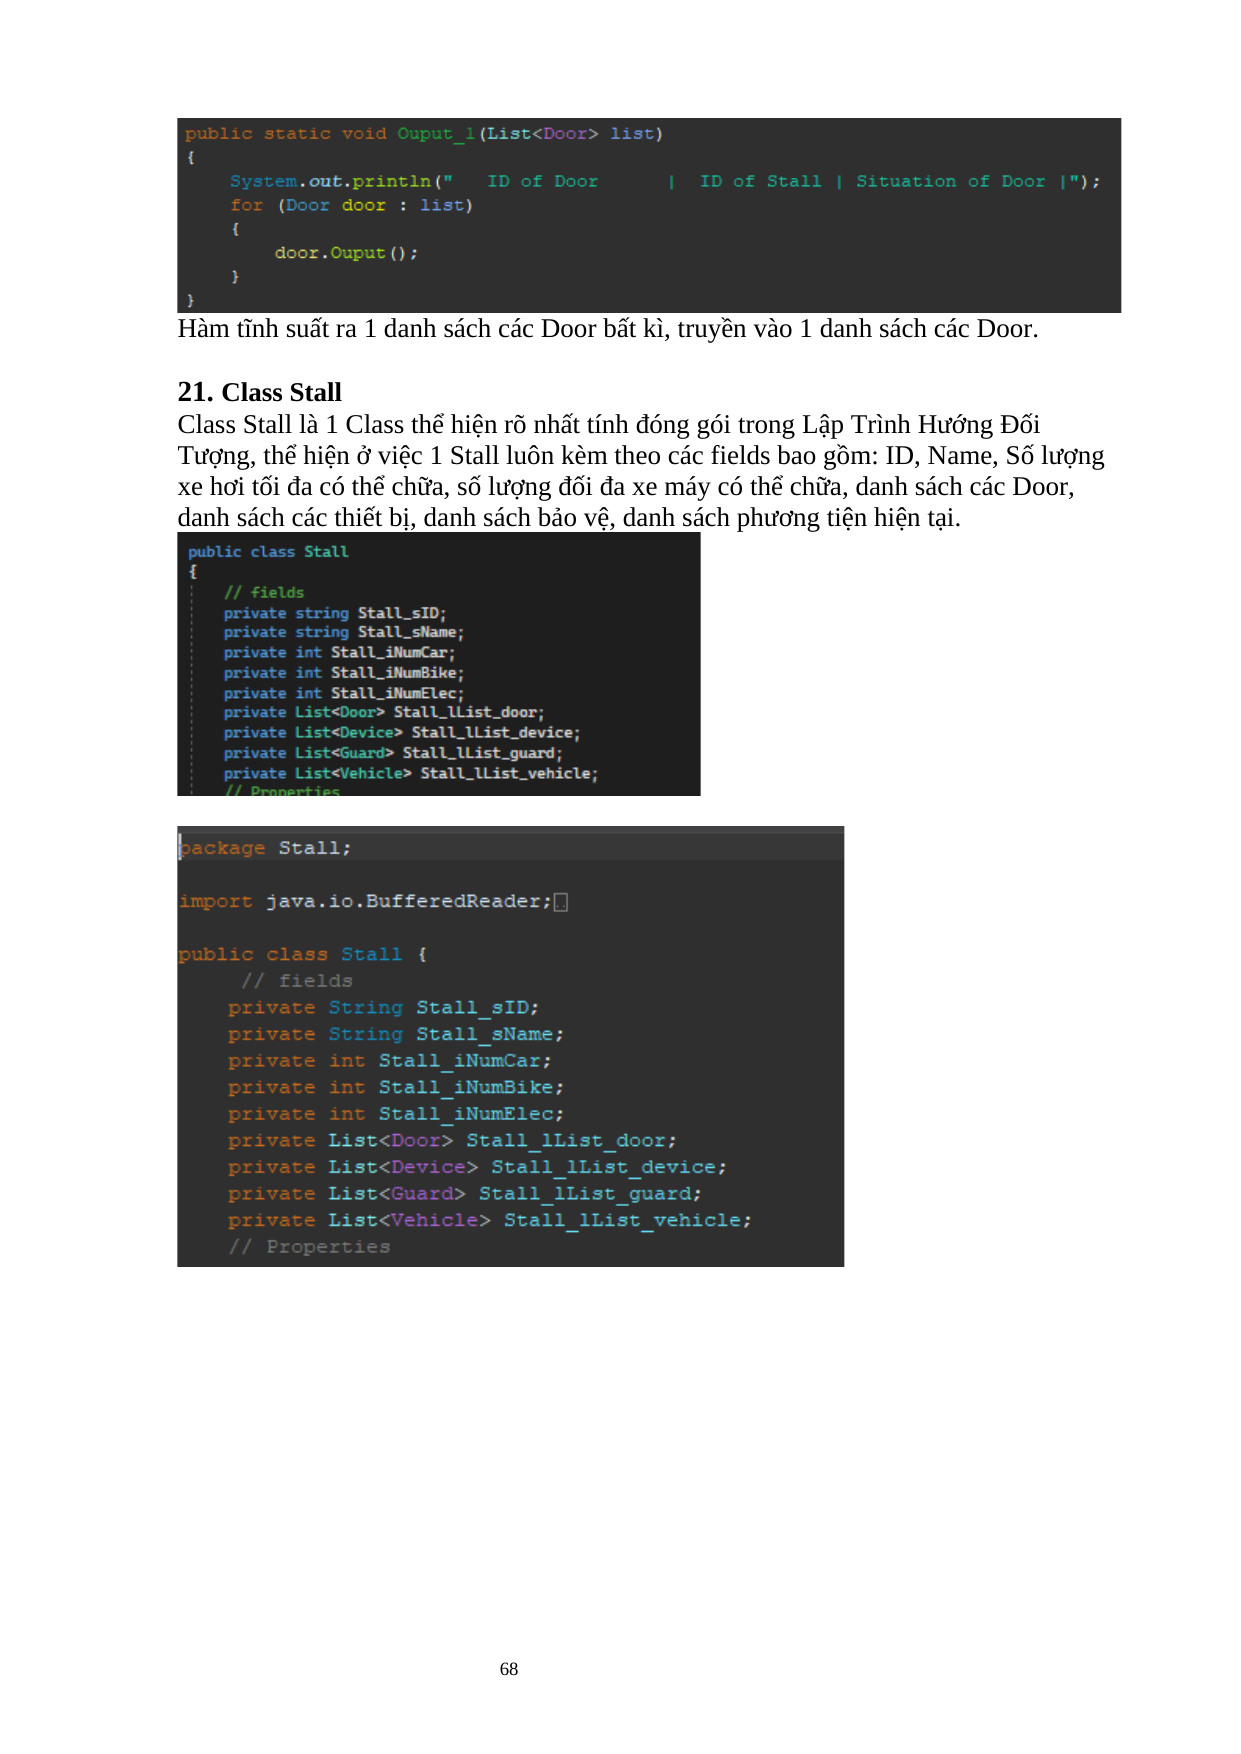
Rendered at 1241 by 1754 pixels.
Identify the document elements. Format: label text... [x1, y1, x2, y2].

list Hàm tĩnh suất ra 1 danh sách các Door bất kì, truyền vào 1 danh sách các Door. [177, 313, 1122, 343]
picture [177, 532, 701, 796]
picture [177, 118, 1122, 313]
list Class Stall là 1 Class thể hiện rõ nhất tính đóng gói trong Lập Trình Hướng Đối Tượng, thể hiện ở việc 1 Stall luôn kèm theo các fields bao gồm: ID, Name, Số lượng xe hơi tối đa có thể chữa, số lượng đối đa xe máy có thể chữa, danh sách các Door, danh sách các thiết bị, danh sách bảo vệ, danh sách phương tiện hiện tại. [177, 408, 1122, 533]
picture [177, 826, 845, 1267]
list Class Stall [177, 374, 1122, 408]
